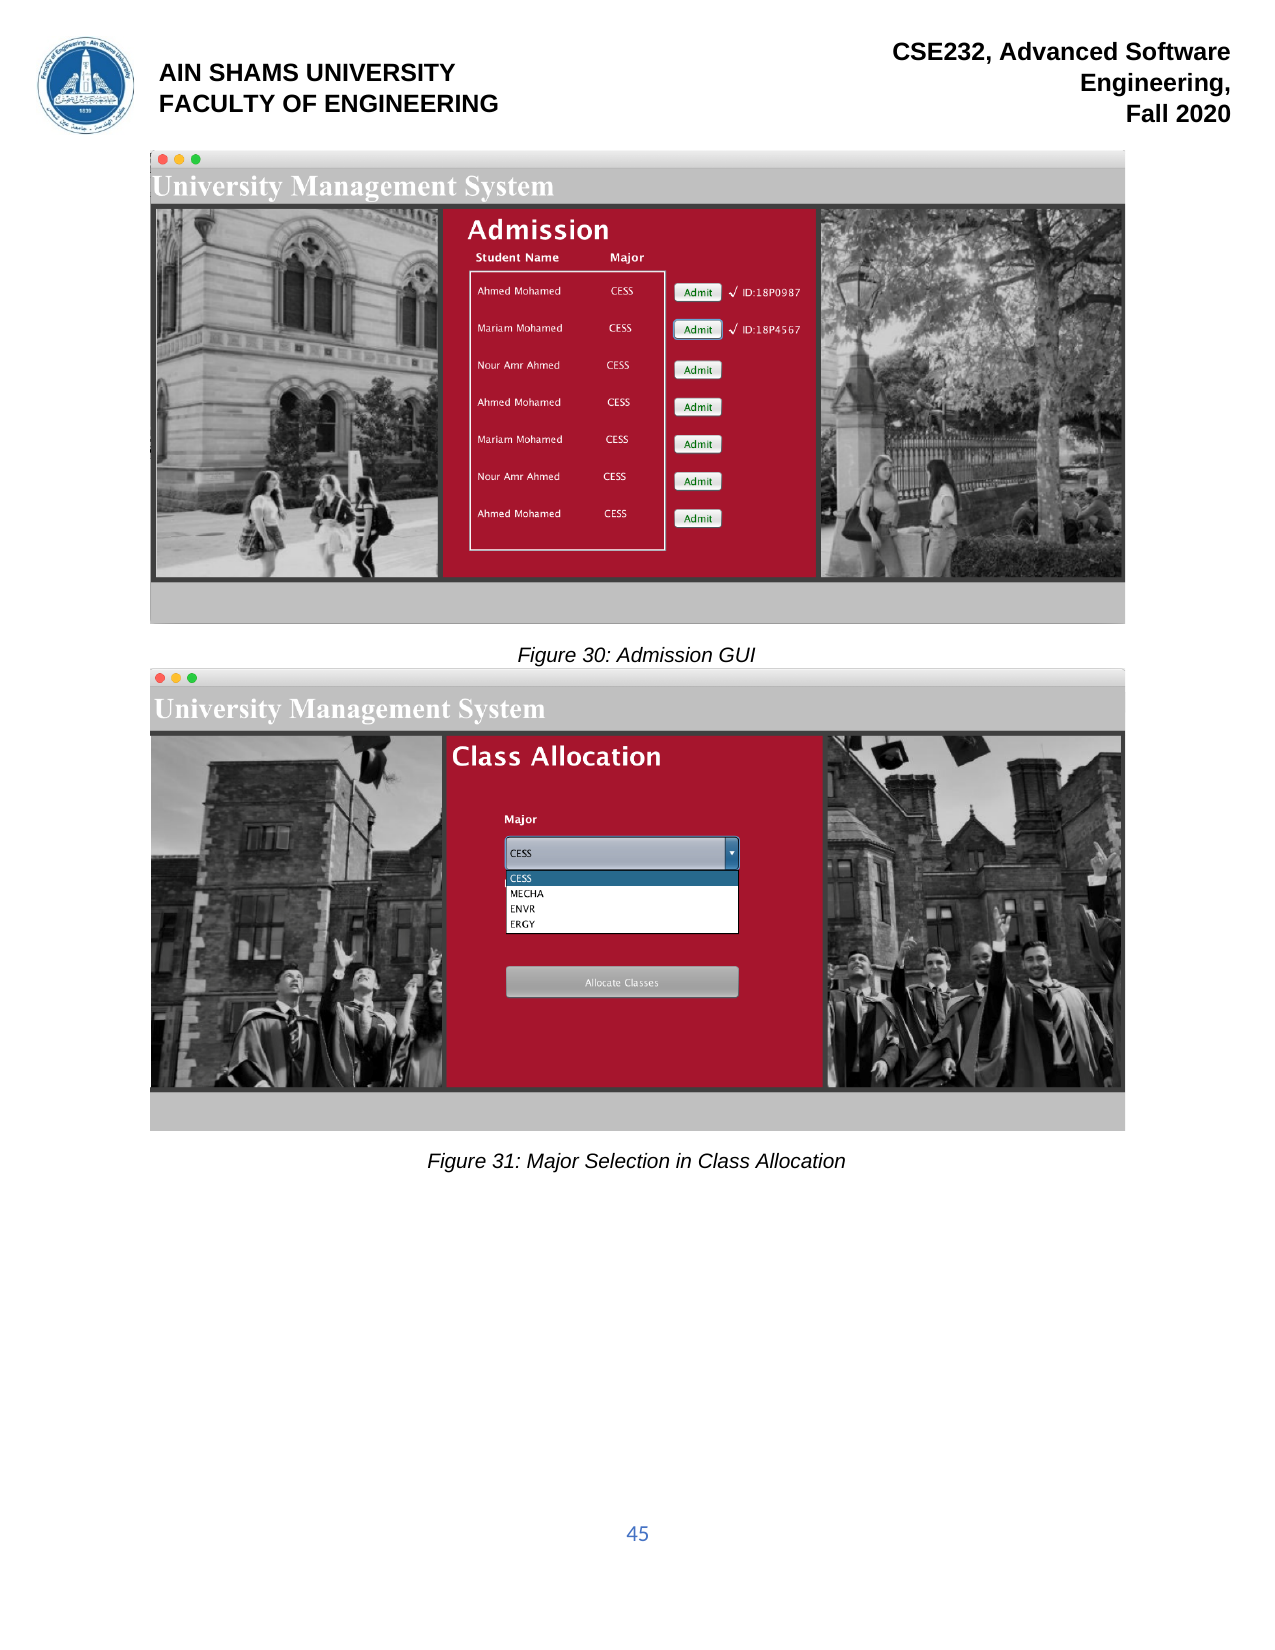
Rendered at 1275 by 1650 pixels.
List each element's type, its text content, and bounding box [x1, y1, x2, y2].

picture [36, 36, 135, 135]
picture [150, 668, 1125, 1131]
picture [150, 150, 1125, 624]
subtitle Figure 30: Admission GUI [150, 643, 1125, 667]
subtitle Figure 31: Major Selection in Class Allocation [150, 1149, 1125, 1173]
